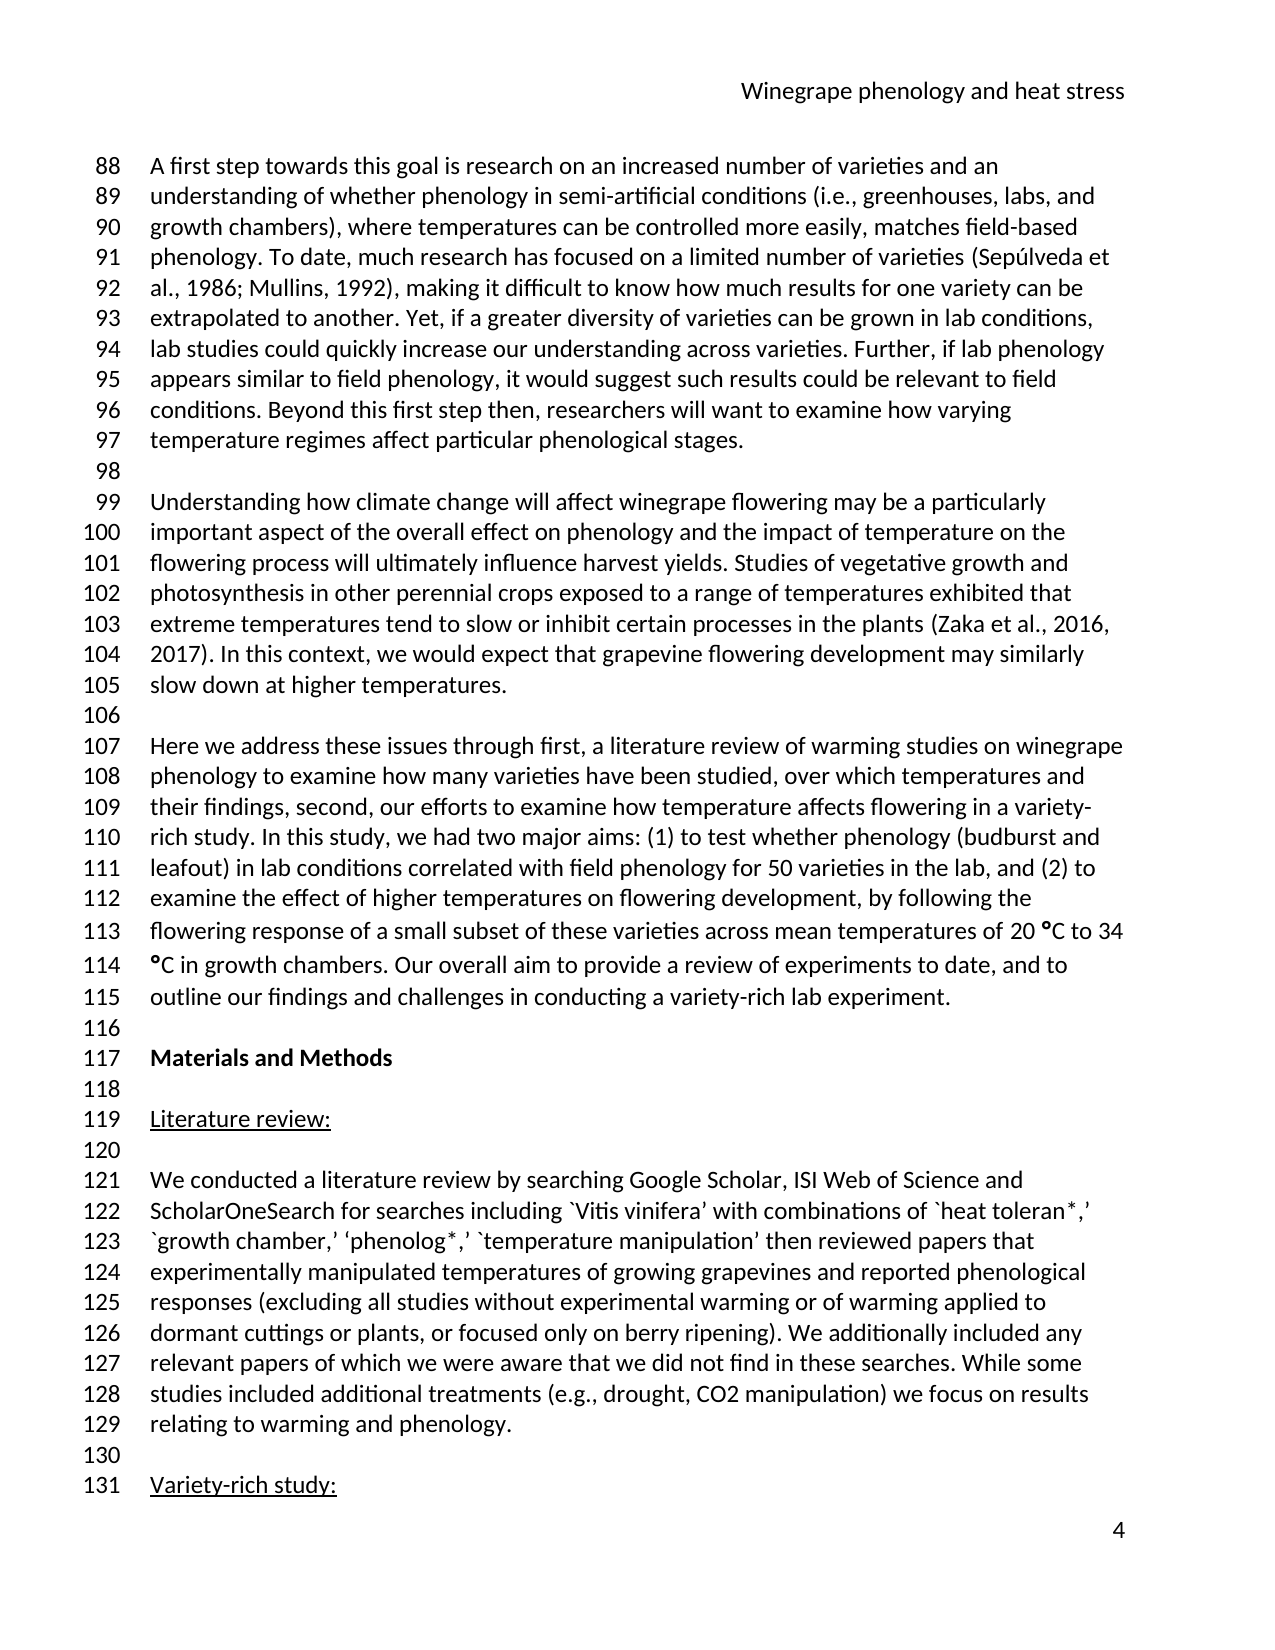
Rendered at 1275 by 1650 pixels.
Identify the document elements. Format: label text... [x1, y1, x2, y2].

text Materials and Methods [150, 1042, 1125, 1073]
text We conducted a literature review by searching Google Scholar, ISI Web of Science and ScholarOneSearch for searches including `Vitis vinifera’ with combinations of `heat toleran*,’ `growth chamber,’ ‘phenolog*,’ `temperature manipulation’ then reviewed papers that experimentally manipulated temperatures of growing grapevines and reported phenological responses (excluding all studies without experimental warming or of warming applied to dormant cuttings or plants, or focused only on berry ripening). We additionally included any relevant papers of which we were aware that we did not find in these searches. While some studies included additional treatments (e.g., drought, CO2 manipulation) we focus on results relating to warming and phenology. [150, 1164, 1125, 1439]
text A first step towards this goal is research on an increased number of varieties and an understanding of whether phenology in semi-artificial conditions (i.e., greenhouses, labs, and growth chambers), where temperatures can be controlled more easily, matches field-based phenology. To date, much research has focused on a limited number of varieties (Sepúlveda et al., 1986; Mullins, 1992), making it difficult to know how much results for one variety can be extrapolated to another. Yet, if a greater diversity of varieties can be grown in lab conditions, lab studies could quickly increase our understanding across varieties. Further, if lab phenology appears similar to field phenology, it would suggest such results could be relevant to field conditions. Beyond this first step then, researchers will want to examine how varying temperature regimes affect particular phenological stages. [150, 150, 1125, 455]
text Literature review: [150, 1103, 1125, 1134]
text Variety-rich study: [150, 1469, 1125, 1500]
text Here we address these issues through first, a literature review of warming studies on winegrape phenology to examine how many varieties have been studied, over which temperatures and their findings, second, our efforts to examine how temperature affects flowering in a variety-rich study. In this study, we had two major aims: (1) to test whether phenology (budburst and leafout) in lab conditions correlated with field phenology for 50 varieties in the lab, and (2) to examine the effect of higher temperatures on flowering development, by following the flowering response of a small subset of these varieties across mean temperatures of 20 °C to 34 °C in growth chambers. Our overall aim to provide a review of experiments to date, and to outline our findings and challenges in conducting a variety-rich lab experiment. [150, 730, 1125, 1012]
text Understanding how climate change will affect winegrape flowering may be a particularly important aspect of the overall effect on phenology and the impact of temperature on the flowering process will ultimately influence harvest yields. Studies of vegetative growth and photosynthesis in other perennial crops exposed to a range of temperatures exhibited that extreme temperatures tend to slow or inhibit certain processes in the plants (Zaka et al., 2016, 2017). In this context, we would expect that grapevine flowering development may similarly slow down at higher temperatures. [150, 486, 1125, 699]
